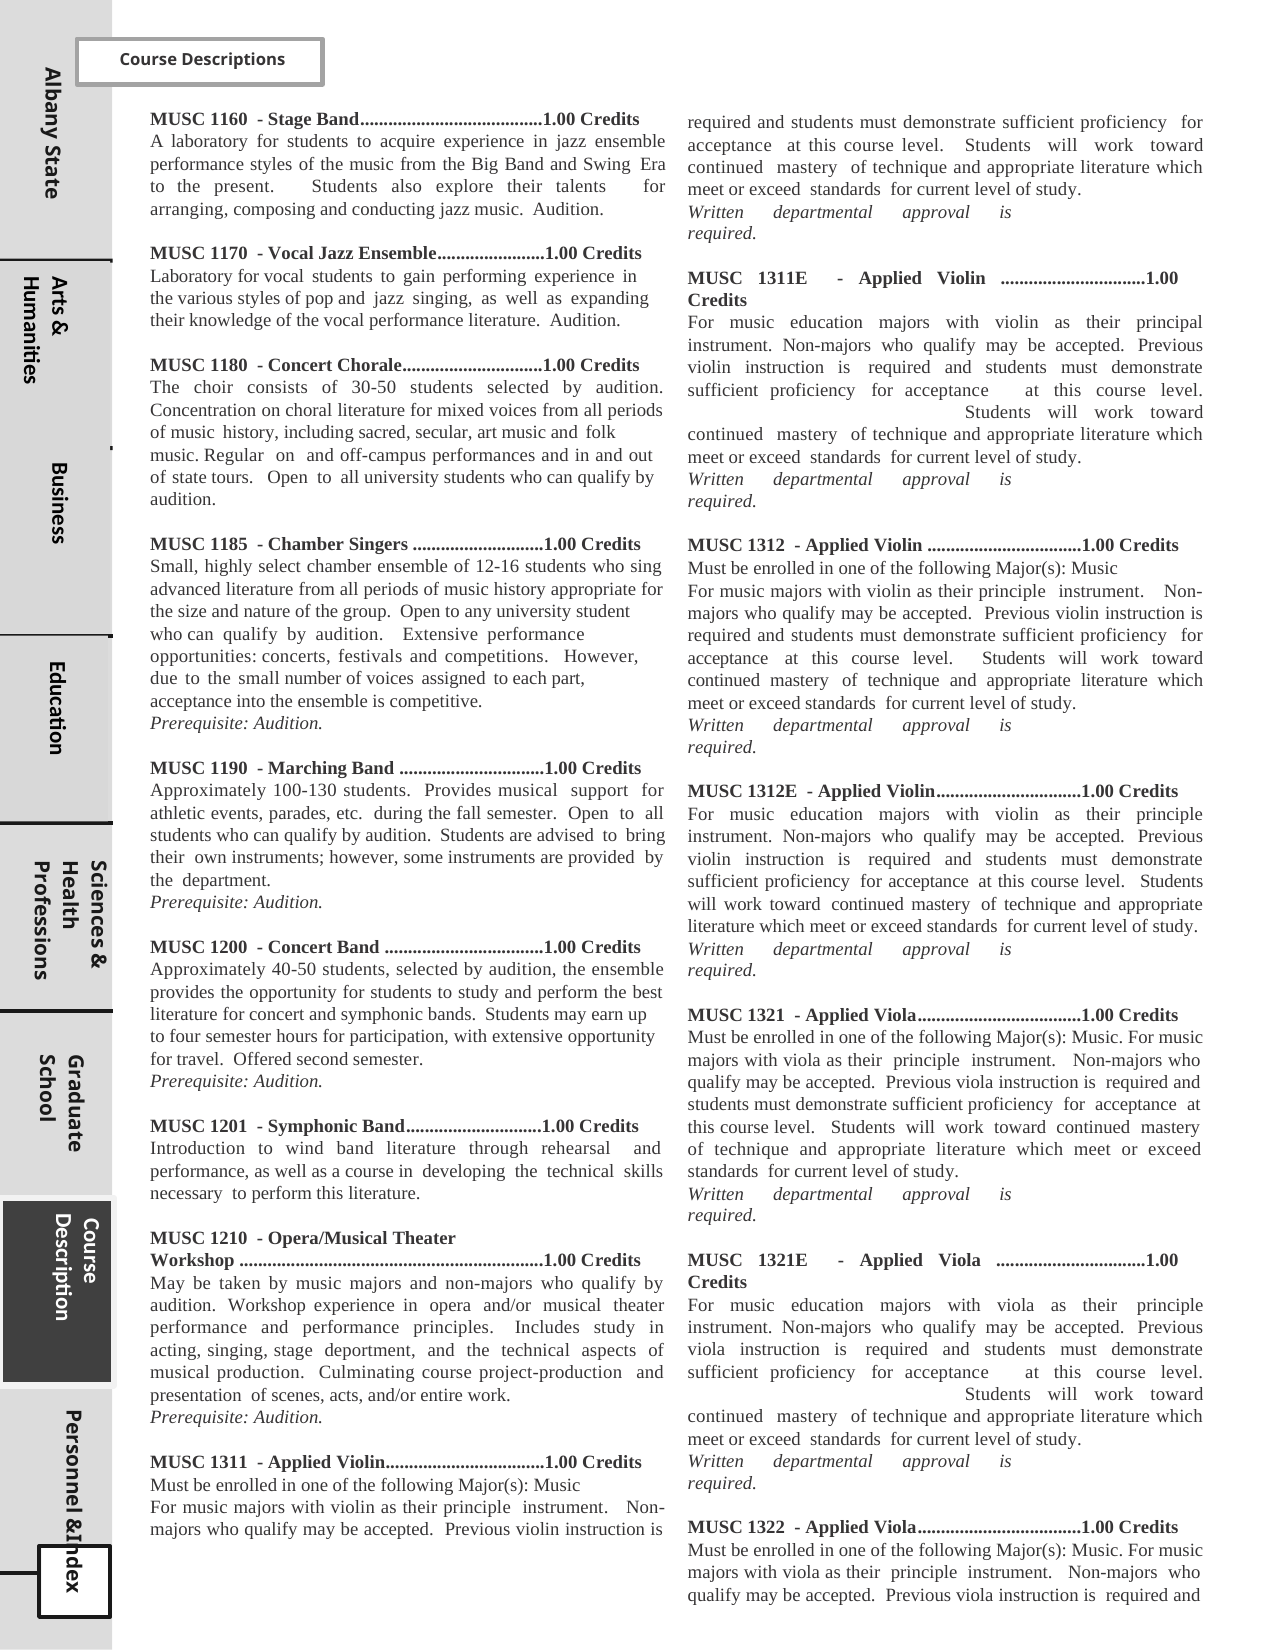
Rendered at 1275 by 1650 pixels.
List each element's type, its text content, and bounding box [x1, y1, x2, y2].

text For music education majors with violin as their principle instrument. Non-majors who qualify may be accepted. Previous violin instruction is required and students must demonstrate sufficient proficiency for acceptance at this course level. Students will work toward continued mastery of technique and appropriate literature which meet or exceed standards for current level of study. [687, 803, 1203, 937]
text Workshop .................................................................1.00 Credits May be taken by music majors and non-majors who qualify by audition. Workshop experience in opera and/or musical theater performance and performance principles. Includes study in acting, singing, stage deportment, and the technical aspects of musical production. Culminating course project-production and presentation of scenes, acts, and/or entire work. [150, 1249, 666, 1405]
text Prerequisite: Audition. [150, 891, 662, 913]
text Written departmental approval is required. [687, 1450, 1012, 1493]
text Prerequisite: Audition. [150, 1070, 662, 1092]
text required and students must demonstrate sufficient proficiency for acceptance at this course level. Students will work toward continued mastery of technique and appropriate literature which meet or exceed standards for current level of study. [687, 111, 1203, 200]
text Written departmental approval is required. [687, 468, 1012, 511]
text Prerequisite: Audition. [150, 712, 662, 734]
text Written departmental approval is required. [687, 937, 1012, 981]
text Must be enrolled in one of the following Major(s): Music [150, 1473, 662, 1495]
text Course Descriptions [119, 49, 1212, 70]
text MUSC 1321 - Applied Viola...................................1.00 Credits Must be enrolled in one of the following Major(s): Music. For music majors with viola as their principle instrument. Non-majors who qualify may be accepted. Previous viola instruction is required and students must demonstrate sufficient proficiency for acceptance at this course level. Students will work toward continued mastery of technique and appropriate literature which meet or exceed standards for current level of study. [687, 1004, 1203, 1182]
text Written departmental approval is required. [687, 714, 1012, 757]
text For music education majors with viola as their principle instrument. Non-majors who qualify may be accepted. Previous viola instruction is required and students must demonstrate sufficient proficiency for acceptance at this course level. Students will work toward continued mastery of technique and appropriate literature which meet or exceed standards for current level of study. [687, 1293, 1203, 1449]
text For music majors with violin as their principle instrument. Non- majors who qualify may be accepted. Previous violin instruction is [150, 1496, 666, 1540]
text Must be enrolled in one of the following Major(s): Music [687, 557, 1121, 579]
text MUSC 1312 - Applied Violin .................................1.00 Credits [687, 534, 1179, 556]
text A laboratory for students to acquire experience in jazz ensemble performance styles of the music from the Big Band and Swing Era to the present. Students also explore their talents for arranging, composing and conducting jazz music. Audition. [150, 130, 666, 219]
text MUSC 1180 - Concert Chorale..............................1.00 Credits The choir consists of 30-50 students selected by audition. Concentration on choral literature for mixed voices from all periods of music history, including sacred, secular, art music and folk music. Regular on and off-campus performances and in and out of state tours. Open to all university students who can qualify by audition. [150, 354, 666, 510]
text Written departmental approval is required. [687, 201, 1012, 244]
text MUSC 1311 - Applied Violin..................................1.00 Credits [150, 1451, 662, 1472]
text MUSC 1321E - Applied Viola ................................1.00 Credits [687, 1249, 1178, 1292]
text MUSC 1312E - Applied Violin...............................1.00 Credits [687, 780, 1178, 802]
text MUSC 1190 - Marching Band ...............................1.00 Credits Approximately 100-130 students. Provides musical support for athletic events, parades, etc. during the fall semester. Open to all students who can qualify by audition. Students are advised to bring their own instruments; however, some instruments are provided by the department. [150, 757, 666, 890]
text MUSC 1201 - Symphonic Band.............................1.00 Credits Introduction to wind band literature through rehearsal and performance, as well as a course in developing the technical skills necessary to perform this literature. [150, 1115, 666, 1204]
text Prerequisite: Audition. [150, 1406, 662, 1427]
text MUSC 1210 - Opera/Musical Theater [150, 1227, 662, 1248]
text MUSC 1185 - Chamber Singers ............................1.00 Credits Small, highly select chamber ensemble of 12-16 students who sing advanced literature from all periods of music history appropriate for the size and nature of the group. Open to any university student who can qualify by audition. Extensive performance opportunities: concerts, festivals and competitions. However, due to the small number of voices assigned to each part, acceptance into the ensemble is competitive. [150, 533, 666, 711]
text For music education majors with violin as their principal instrument. Non-majors who qualify may be accepted. Previous violin instruction is required and students must demonstrate sufficient proficiency for acceptance at this course level. Students will work toward continued mastery of technique and appropriate literature which meet or exceed standards for current level of study. [687, 311, 1203, 467]
text MUSC 1200 - Concert Band ..................................1.00 Credits Approximately 40-50 students, selected by audition, the ensemble provides the opportunity for students to study and perform the best literature for concert and symphonic bands. Students may earn up to four semester hours for participation, with extensive opportunity for travel. Offered second semester. [150, 936, 666, 1069]
text MUSC 1311E - Applied Violin ...............................1.00 Credits [687, 267, 1178, 310]
text Written departmental approval is required. [687, 1183, 1012, 1226]
text For music majors with violin as their principle instrument. Non- majors who qualify may be accepted. Previous violin instruction is required and students must demonstrate sufficient proficiency for acceptance at this course level. Students will work toward continued mastery of technique and appropriate literature which meet or exceed standards for current level of study. [687, 579, 1203, 713]
text MUSC 1170 - Vocal Jazz Ensemble.......................1.00 Credits Laboratory for vocal students to gain performing experience in the various styles of pop and jazz singing, as well as expanding their knowledge of the vocal performance literature. Audition. [150, 242, 666, 331]
text MUSC 1160 - Stage Band.......................................1.00 Credits [150, 108, 662, 129]
